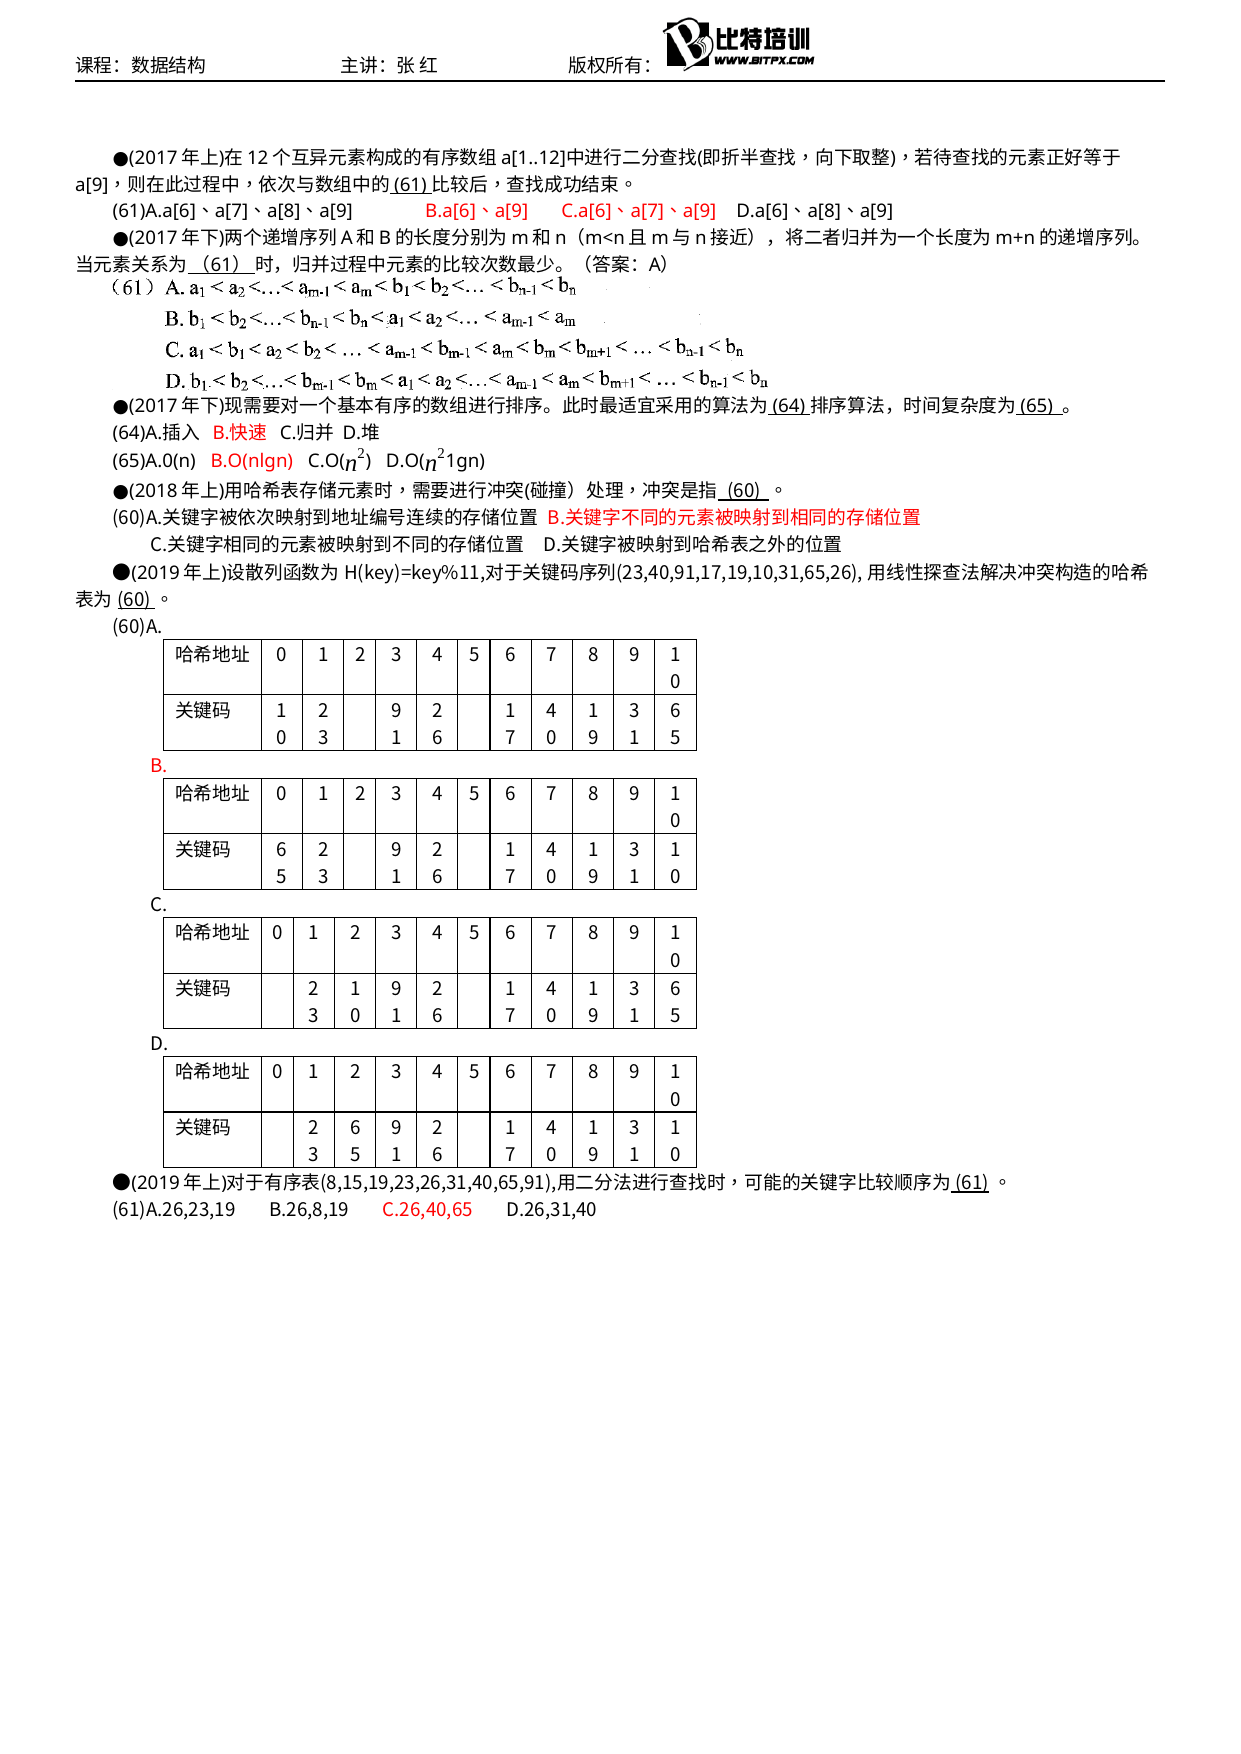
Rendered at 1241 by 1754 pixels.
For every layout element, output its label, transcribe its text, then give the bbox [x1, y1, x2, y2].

picture [662, 17, 817, 73]
table_cell [458, 695, 489, 750]
table_header 1 [294, 918, 334, 972]
text (61)A.26,23,19 B.26,8,19 C.26,40,65 D.26,31,40 [75, 1195, 1165, 1222]
table_header 9 [614, 640, 654, 694]
table_cell [262, 1113, 293, 1167]
table_header 3 [376, 779, 416, 833]
table_header 6 [491, 640, 531, 694]
table_cell 40 [532, 695, 572, 750]
table_cell [458, 834, 489, 889]
table_header 3 [376, 1057, 416, 1111]
table_cell 23 [294, 974, 334, 1028]
table_cell 31 [614, 1113, 654, 1167]
table_header 哈希地址 [164, 1057, 261, 1111]
table_header 3 [376, 640, 416, 694]
table_header 0 [262, 640, 302, 694]
table_header 10 [655, 779, 696, 833]
text ●(2017年下)两个递增序列A和B的长度分别为m和n（m<n且m与n接近），将二者归并为一个长度为m+n的递增序列。当元素关系为 （61） 时，归并过程中元素的比较次数最少。（答案：A） [75, 222, 1165, 277]
table_header 10 [655, 1057, 696, 1111]
table_cell 65 [335, 1113, 375, 1167]
table_cell 关键码 [164, 834, 261, 889]
table_header 5 [458, 1057, 489, 1111]
table_header 1 [303, 640, 343, 694]
table_header 7 [532, 779, 572, 833]
table_cell 31 [614, 834, 654, 889]
text (65)A.0(n) B.O(nlgn) C.O() D.O(1gn) [75, 444, 1165, 476]
table_cell 65 [655, 695, 696, 750]
table_header 4 [417, 640, 457, 694]
table_cell 19 [573, 1113, 613, 1167]
table_cell 65 [262, 834, 302, 889]
text C.关键字相同的元素被映射到不同的存储位置 D.关键字被映射到哈希表之外的位置 [75, 530, 1165, 557]
table_cell 91 [376, 1113, 416, 1167]
table_cell [458, 1113, 489, 1167]
table_cell [344, 834, 375, 889]
table_cell [344, 695, 375, 750]
table_header 4 [417, 779, 457, 833]
table_cell 19 [573, 695, 613, 750]
table_header 4 [417, 1057, 457, 1111]
text ●(2018年上)用哈希表存储元素时，需要进行冲突(碰撞）处理，冲突是指 (60) 。 [75, 476, 1165, 503]
table_cell 91 [376, 695, 416, 750]
table_header 6 [491, 918, 531, 972]
table_header 8 [573, 1057, 613, 1111]
table_header 2 [335, 1057, 375, 1111]
table_cell 23 [294, 1113, 334, 1167]
text C. [75, 890, 1165, 917]
text (64)A.插入 B.快速 C.归并 D.堆 [75, 417, 1165, 444]
table_header 哈希地址 [164, 640, 261, 694]
table_cell 26 [417, 1113, 457, 1167]
table_cell 31 [614, 695, 654, 750]
table_cell 10 [262, 695, 302, 750]
table_cell 19 [573, 974, 613, 1028]
table_cell 17 [491, 1113, 531, 1167]
text ●(2019年上)对于有序表(8,15,19,23,26,31,40,65,91),用二分法进行查找时，可能的关键字比较顺序为 (61) 。 [75, 1168, 1165, 1195]
table_cell 31 [614, 974, 654, 1028]
table_header 6 [491, 779, 531, 833]
text ●(2019年上)设散列函数为 H(key)=key%11,对于关键码序列(23,40,91,17,19,10,31,65,26), 用线性探查法解决冲突构造的哈希表为 (60) 。 [75, 557, 1165, 612]
table_header 7 [532, 1057, 572, 1111]
table_cell 40 [532, 834, 572, 889]
table_cell 91 [376, 834, 416, 889]
text ●(2017年上)在12个互异元素构成的有序数组a[1..12]中进行二分查找(即折半查找，向下取整)，若待查找的元素正好等于a[9]，则在此过程中，依次与数组中的 (61) 比较后，查找成功结束。 [75, 144, 1165, 197]
table_header 0 [262, 779, 302, 833]
table_header 8 [573, 918, 613, 972]
table_header 8 [573, 640, 613, 694]
text D. [75, 1029, 1165, 1056]
table_cell 26 [417, 695, 457, 750]
table_header 10 [655, 640, 696, 694]
table_header 10 [655, 918, 696, 972]
table_header 6 [491, 1057, 531, 1111]
table_cell 10 [655, 1113, 696, 1167]
picture [112, 276, 771, 391]
table_header 5 [458, 640, 489, 694]
table_cell 10 [655, 834, 696, 889]
table_cell 关键码 [164, 974, 261, 1028]
table_header 5 [458, 779, 489, 833]
table_cell 10 [335, 974, 375, 1028]
table_header 9 [614, 1057, 654, 1111]
table_header 2 [335, 918, 375, 972]
table_header 7 [532, 640, 572, 694]
table_cell 17 [491, 974, 531, 1028]
table_header 9 [614, 918, 654, 972]
text (61)A.a[6]、a[7]、a[8]、a[9] B.a[6]、a[9] C.a[6]、a[7]、a[9] D.a[6]、a[8]、a[9] [75, 197, 1165, 222]
table_header 8 [573, 779, 613, 833]
table_cell 40 [532, 974, 572, 1028]
table_cell [458, 974, 489, 1028]
table_cell 23 [303, 695, 343, 750]
table_cell 40 [532, 1113, 572, 1167]
table_header 哈希地址 [164, 918, 261, 972]
table_header 4 [417, 918, 457, 972]
text (60)A.关键字被依次映射到地址编号连续的存储位置 B.关键字不同的元素被映射到相同的存储位置 [75, 503, 1165, 530]
table_header 3 [376, 918, 416, 972]
table_header 1 [294, 1057, 334, 1111]
table_header 9 [614, 779, 654, 833]
table_cell 19 [573, 834, 613, 889]
table_cell 91 [376, 974, 416, 1028]
table_cell [262, 974, 293, 1028]
table_header 2 [344, 640, 375, 694]
text B. [75, 751, 1165, 778]
table_header 2 [344, 779, 375, 833]
table_header 0 [262, 918, 293, 972]
text ●(2017年下)现需要对一个基本有序的数组进行排序。此时最适宜采用的算法为 (64) 排序算法，时间复杂度为 (65) 。 [75, 390, 1165, 417]
table_cell 26 [417, 834, 457, 889]
table_header 7 [532, 918, 572, 972]
table_header 0 [262, 1057, 293, 1111]
table_cell 26 [417, 974, 457, 1028]
table_header 1 [303, 779, 343, 833]
table_cell 关键码 [164, 695, 261, 750]
table_header 哈希地址 [164, 779, 261, 833]
table_cell 17 [491, 834, 531, 889]
text (60)A. [75, 612, 1165, 639]
table_cell 65 [655, 974, 696, 1028]
table_cell 23 [303, 834, 343, 889]
table_cell 17 [491, 695, 531, 750]
table_header 5 [458, 918, 489, 972]
table_cell 关键码 [164, 1113, 261, 1167]
